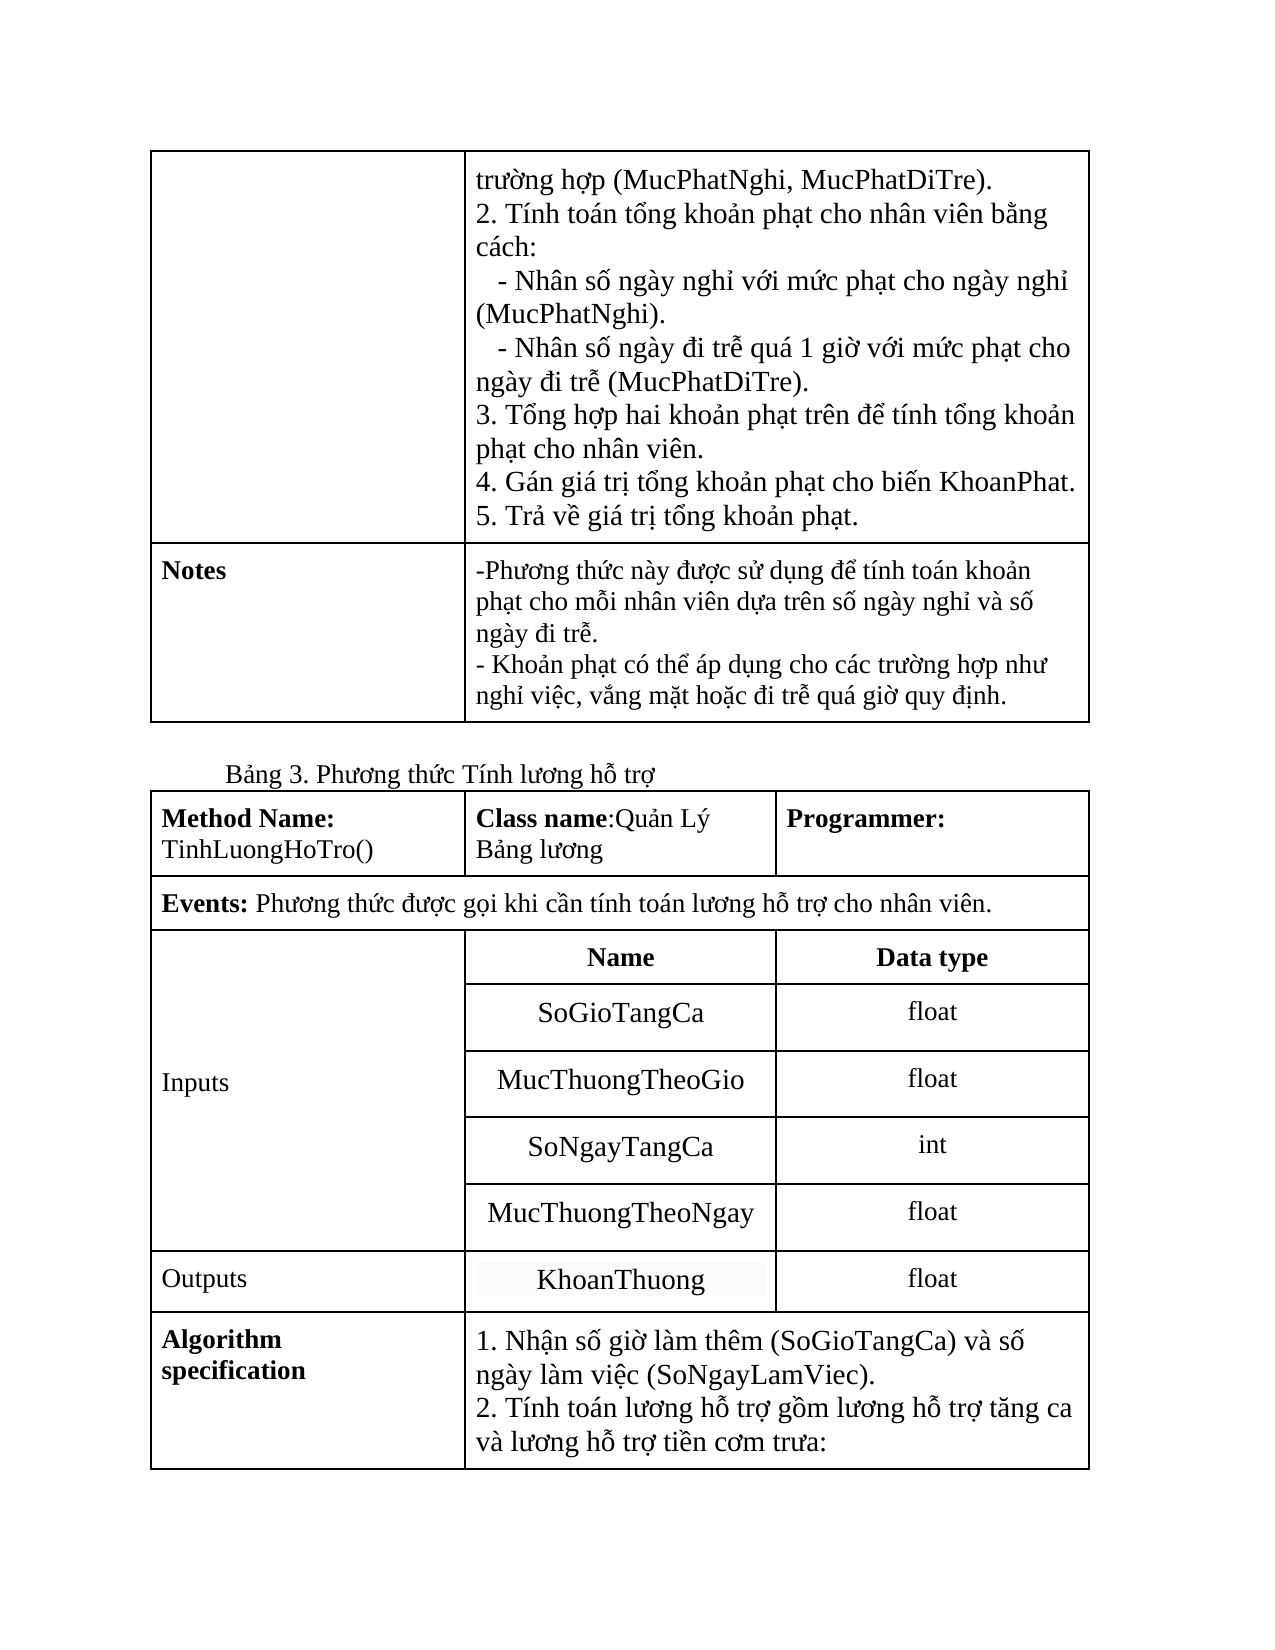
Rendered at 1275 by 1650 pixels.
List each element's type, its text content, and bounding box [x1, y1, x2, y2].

text Bảng 3. Phương thức Tính lương hỗ trợ [150, 758, 1125, 789]
table_cell Outputs [152, 1252, 464, 1311]
table_header Class name:Quản Lý Bảng lương [466, 792, 775, 875]
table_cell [466, 1313, 1088, 1468]
table_cell float [777, 1252, 1088, 1311]
table_cell float [777, 1052, 1088, 1116]
table_cell float [777, 1185, 1088, 1249]
table_cell int [777, 1118, 1088, 1183]
table_cell KhoanThuong [466, 1252, 775, 1311]
table_cell Inputs [152, 931, 464, 1249]
table_cell -Phương thức này được sử dụng để tính toán khoản phạt cho mỗi nhân viên dựa trên số ngày nghỉ và số ngày đi trễ. - Khoản phạt có thể áp dụng cho các trường hợp như nghỉ việc, vắng mặt hoặc đi trễ quá giờ quy định. [466, 544, 1088, 721]
table_cell MucThuongTheoNgay [466, 1185, 775, 1249]
table_header Programmer: [777, 792, 1088, 875]
table_cell float [777, 985, 1088, 1049]
table_cell SoNgayTangCa [466, 1118, 775, 1183]
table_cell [152, 1313, 464, 1468]
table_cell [466, 152, 1088, 542]
table_header Method Name: TinhLuongHoTro() [152, 792, 464, 875]
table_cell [152, 152, 464, 542]
table_cell Events: Phương thức được gọi khi cần tính toán lương hỗ trợ cho nhân viên. [152, 877, 1088, 929]
table_cell Data type [777, 931, 1088, 983]
table_cell Name [466, 931, 775, 983]
table_cell MucThuongTheoGio [466, 1052, 775, 1116]
table_cell SoGioTangCa [466, 985, 775, 1049]
table_cell Notes [152, 544, 464, 721]
